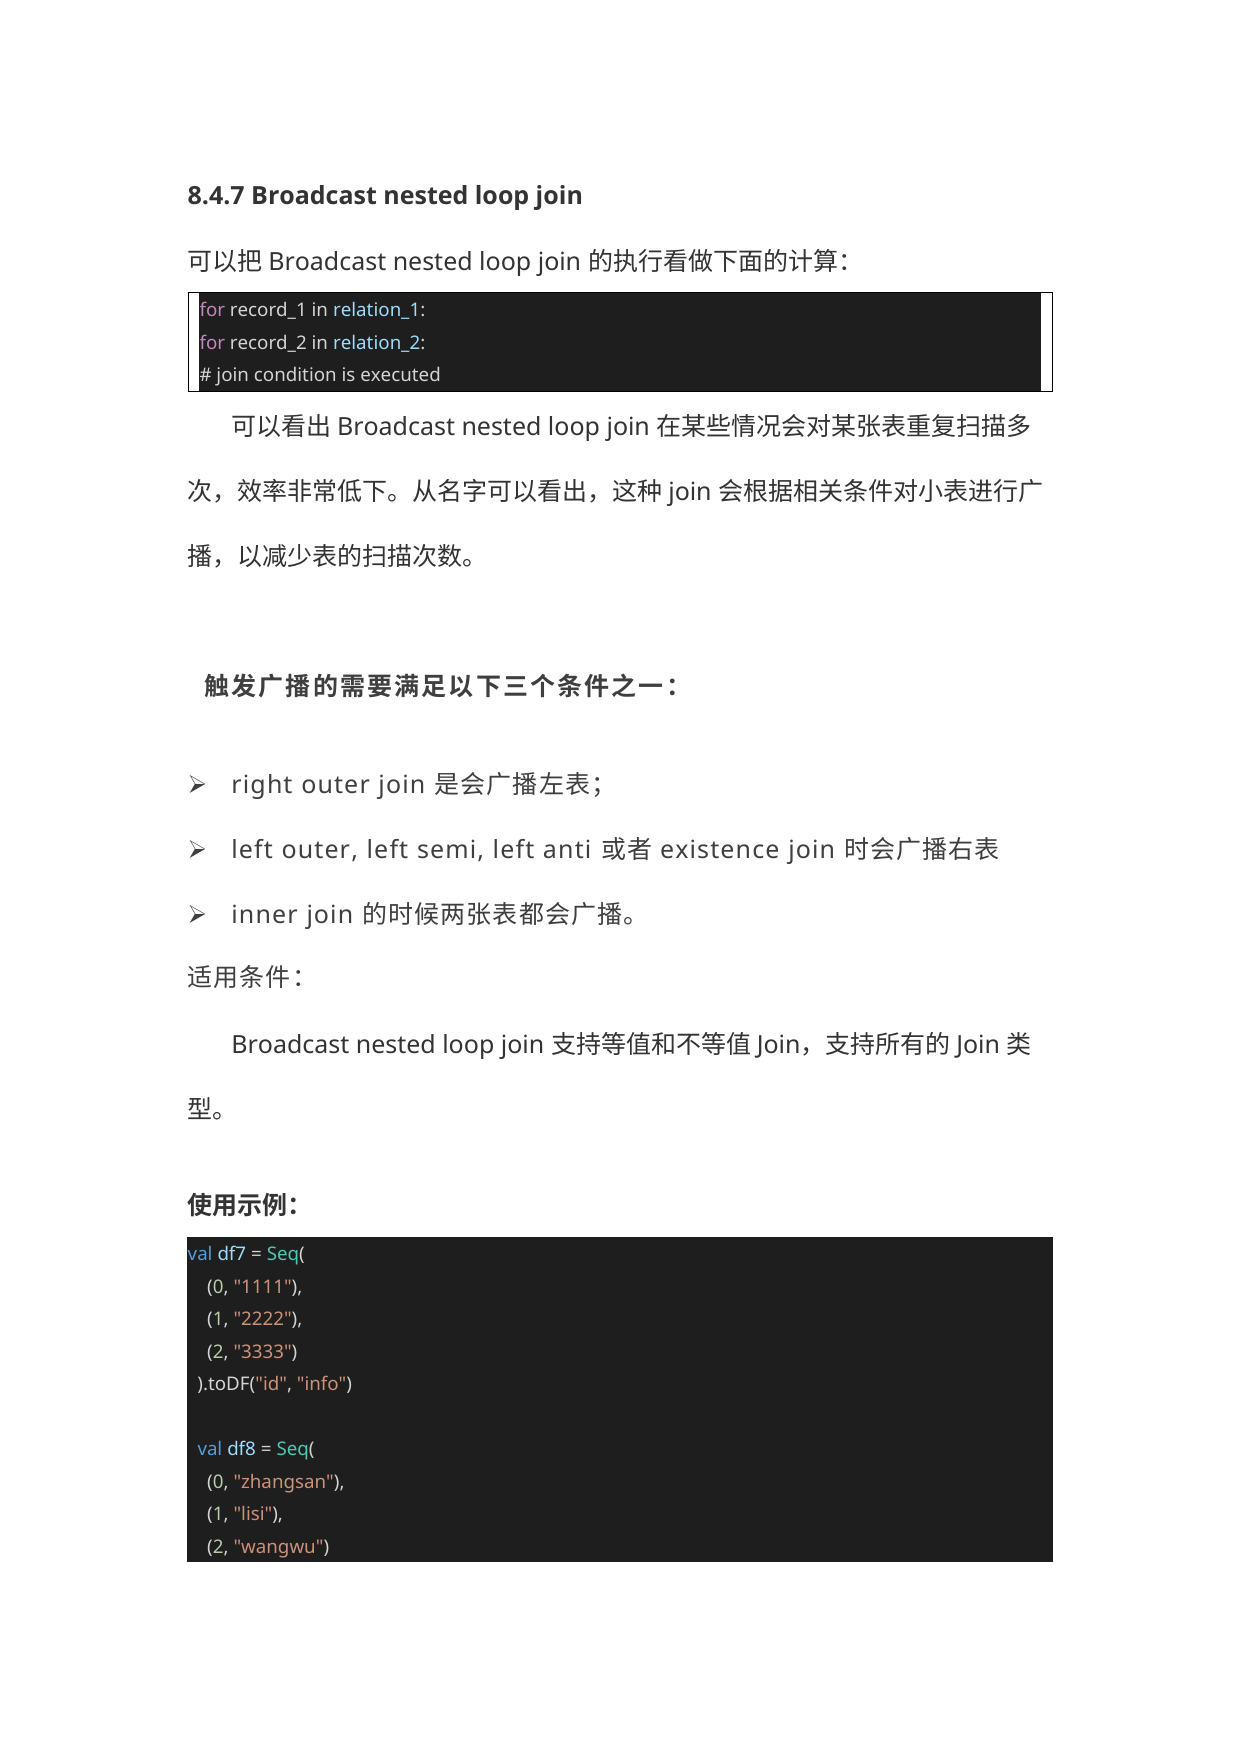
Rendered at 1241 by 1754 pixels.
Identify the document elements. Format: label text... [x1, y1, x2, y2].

text 可以看出 Broadcast nested loop join 在某些情况会对某张表重复扫描多次，效率非常低下。从名字可以看出，这种 join 会根据相关条件对小表进行广播，以减少表的扫描次数。 [187, 392, 1053, 587]
text (1, "lisi"), [187, 1497, 1053, 1530]
text 触发广播的需要满足以下三个条件之一： [204, 652, 1036, 717]
text (2, "wangwu") [187, 1530, 1053, 1562]
text 使用示例： [187, 1172, 1053, 1237]
text val df8 = Seq( [187, 1432, 1053, 1465]
text (2, "3333") [187, 1335, 1053, 1367]
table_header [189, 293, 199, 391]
list inner join 的时候两张表都会广播。 [187, 880, 1053, 945]
text 可以把 Broadcast nested loop join 的执行看做下面的计算： [187, 227, 1053, 292]
text Broadcast nested loop join 支持等值和不等值 Join，支持所有的 Join 类型。 [187, 1010, 1053, 1140]
text 8.4.7 Broadcast nested loop join [187, 162, 1053, 227]
text (0, "zhangsan"), [187, 1465, 1053, 1497]
text ).toDF("id", "info") [187, 1367, 1053, 1400]
text 适用条件： [187, 945, 1053, 1010]
list left outer, left semi, left anti 或者 existence join 时会广播右表 [187, 815, 1053, 880]
text (0, "1111"), [187, 1270, 1053, 1302]
list right outer join 是会广播左表； [187, 750, 1053, 815]
text val df7 = Seq( [187, 1237, 1053, 1270]
text (1, "2222"), [187, 1302, 1053, 1335]
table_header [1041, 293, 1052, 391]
